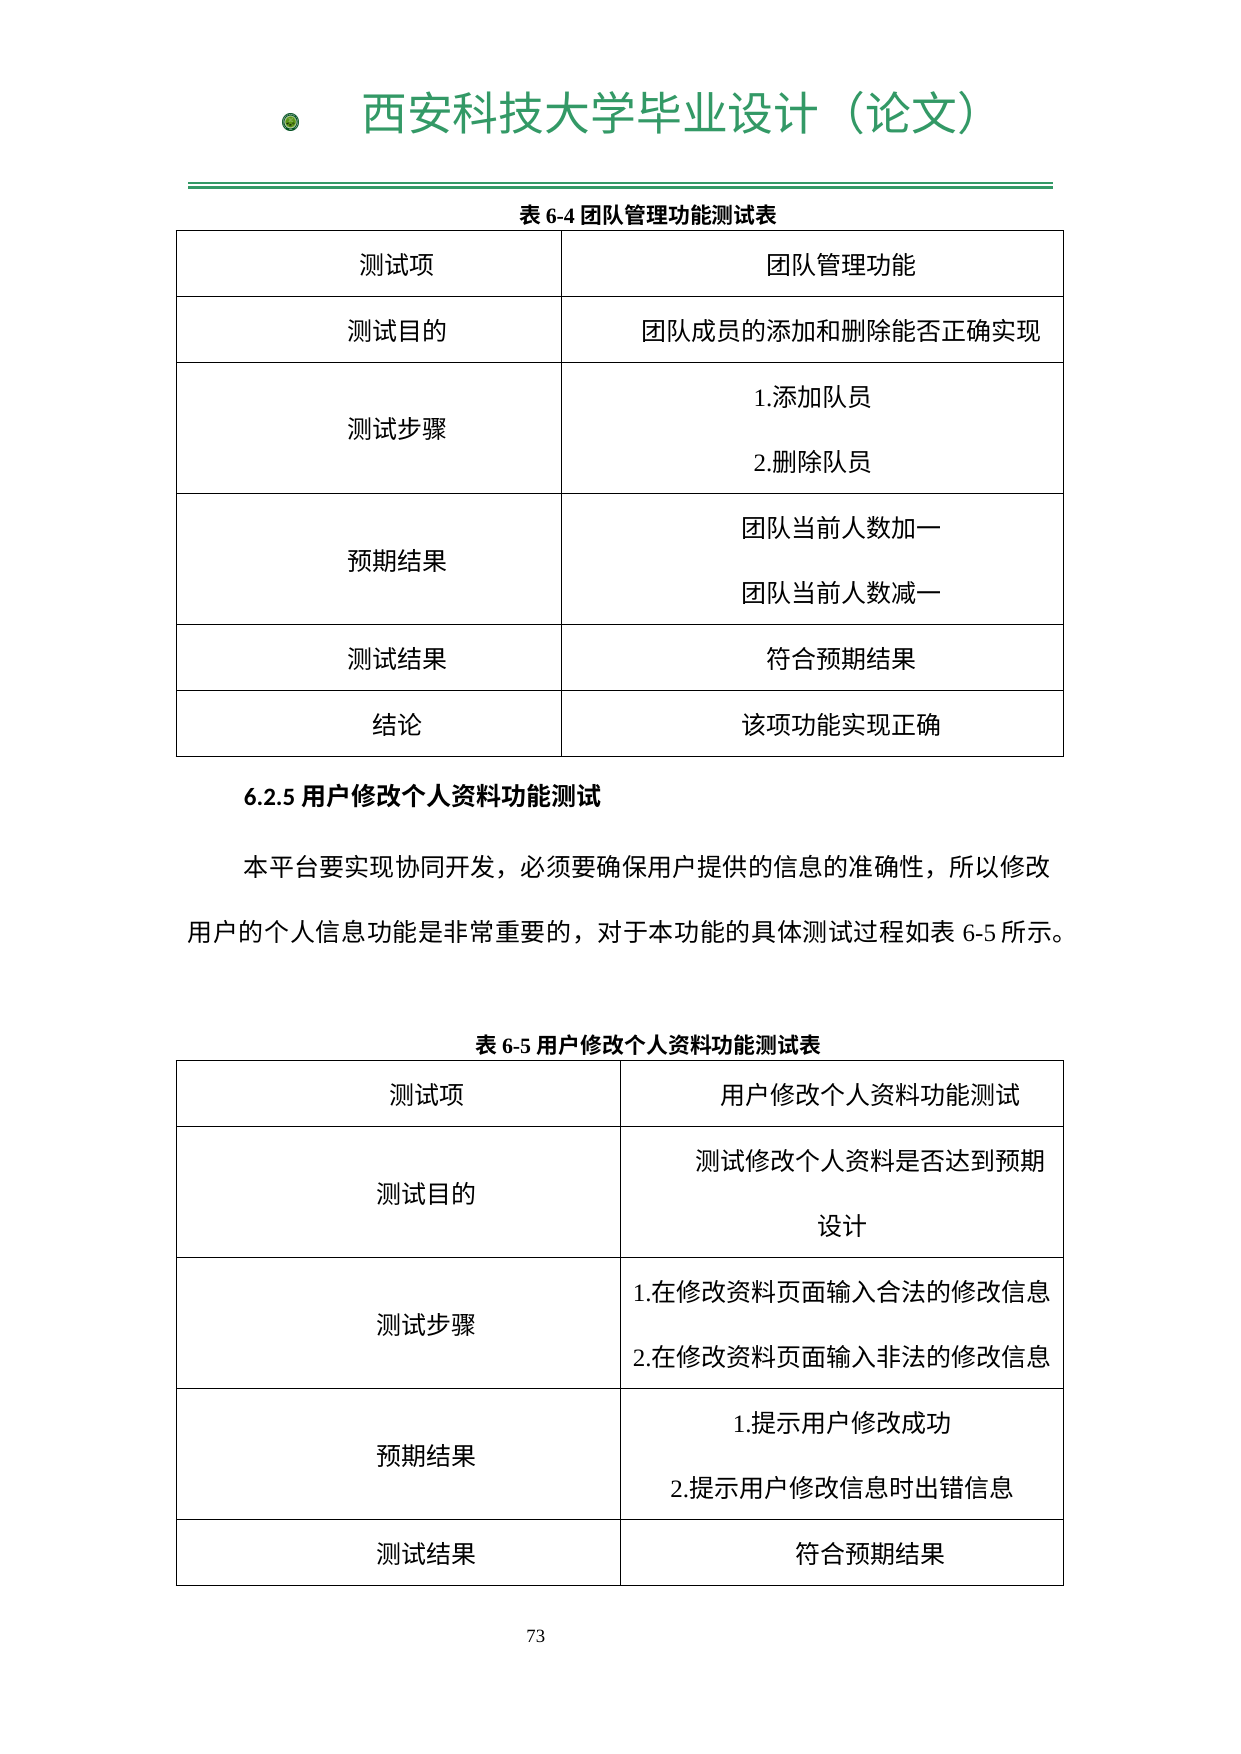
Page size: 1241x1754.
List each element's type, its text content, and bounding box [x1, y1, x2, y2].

table_cell 测试目的 [177, 1127, 620, 1257]
table_cell 添加队员 删除队员 [562, 363, 1063, 493]
table_cell 在修改资料页面输入合法的修改信息 在修改资料页面输入非法的修改信息 [621, 1258, 1063, 1388]
table_cell 提示用户修改成功 提示用户修改信息时出错信息 [621, 1389, 1063, 1519]
text 表6-4 团队管理功能测试表 [187, 197, 1053, 230]
picture [282, 113, 299, 131]
table_cell 测试步骤 [177, 363, 561, 493]
table_cell 符合预期结果 [562, 625, 1063, 690]
table_cell 团队成员的添加和删除能否正确实现 [562, 297, 1063, 362]
table_cell 测试结果 [177, 1520, 620, 1585]
table_header 测试项 [177, 1061, 620, 1126]
table_cell 团队当前人数加一 团队当前人数减一 [562, 494, 1063, 624]
table_cell 测试目的 [177, 297, 561, 362]
table_cell 预期结果 [177, 494, 561, 624]
text 本平台要实现协同开发，必须要确保用户提供的信息的准确性，所以修改用户的个人信息功能是非常重要的，对于本功能的具体测试过程如表6-5所示。 [187, 833, 1053, 995]
table_header 用户修改个人资料功能测试 [621, 1061, 1063, 1126]
table_cell 结论 [177, 691, 561, 756]
table_cell 测试结果 [177, 625, 561, 690]
subtitle 6.2.5 用户修改个人资料功能测试 [187, 762, 1053, 827]
table_cell 测试修改个人资料是否达到预期设计 [621, 1127, 1063, 1257]
table_cell 预期结果 [177, 1389, 620, 1519]
text 表6-5 用户修改个人资料功能测试表 [187, 1028, 1053, 1060]
table_header 团队管理功能 [562, 231, 1063, 296]
table_cell 测试步骤 [177, 1258, 620, 1388]
table_cell 该项功能实现正确 [562, 691, 1063, 756]
table_cell 符合预期结果 [621, 1520, 1063, 1585]
table_header 测试项 [177, 231, 561, 296]
